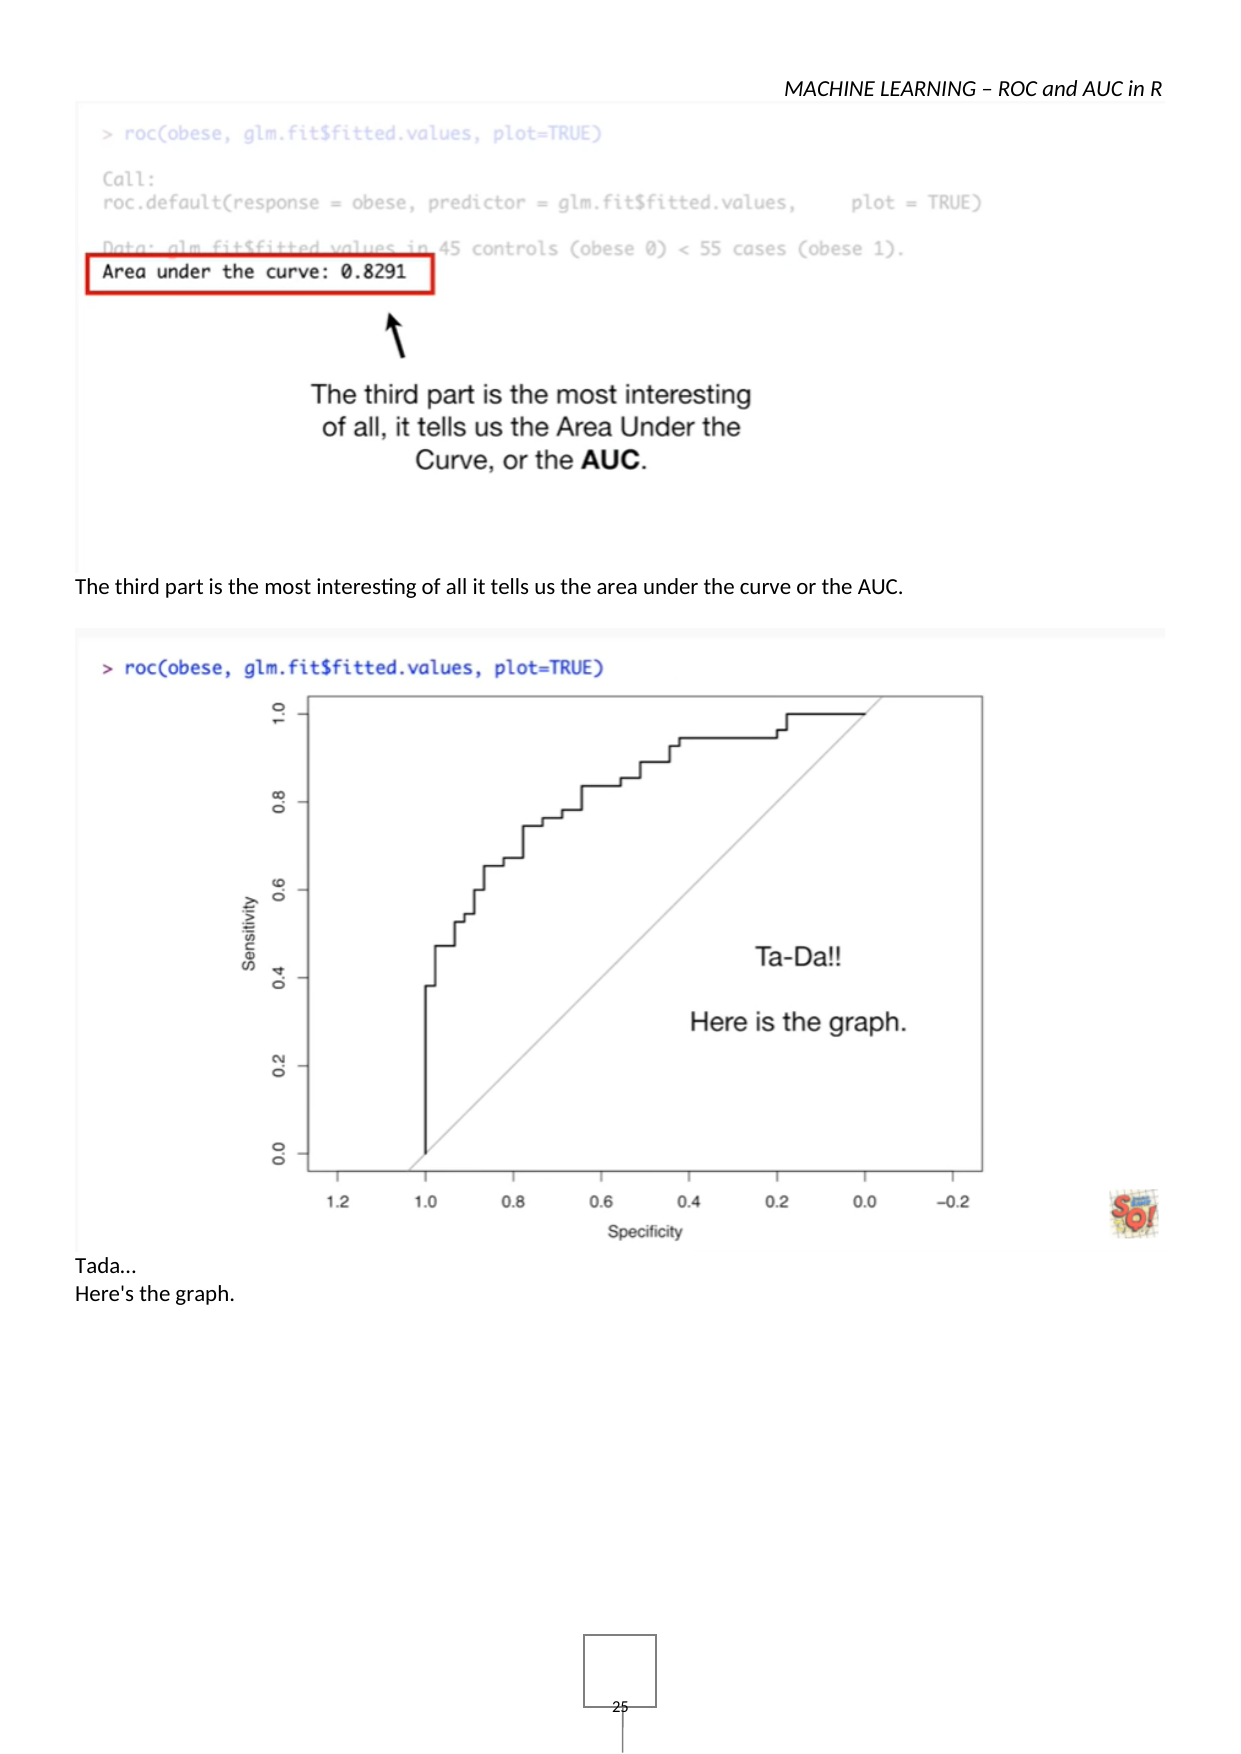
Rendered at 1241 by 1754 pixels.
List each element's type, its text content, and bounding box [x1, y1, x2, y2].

text The third part is the most interesting of all it tells us the area under the curve or the AUC. [75, 573, 1165, 600]
picture [75, 628, 1166, 1252]
text Tada… [75, 1252, 1165, 1279]
picture [75, 101, 1166, 573]
text Here's the graph. [75, 1279, 1165, 1307]
